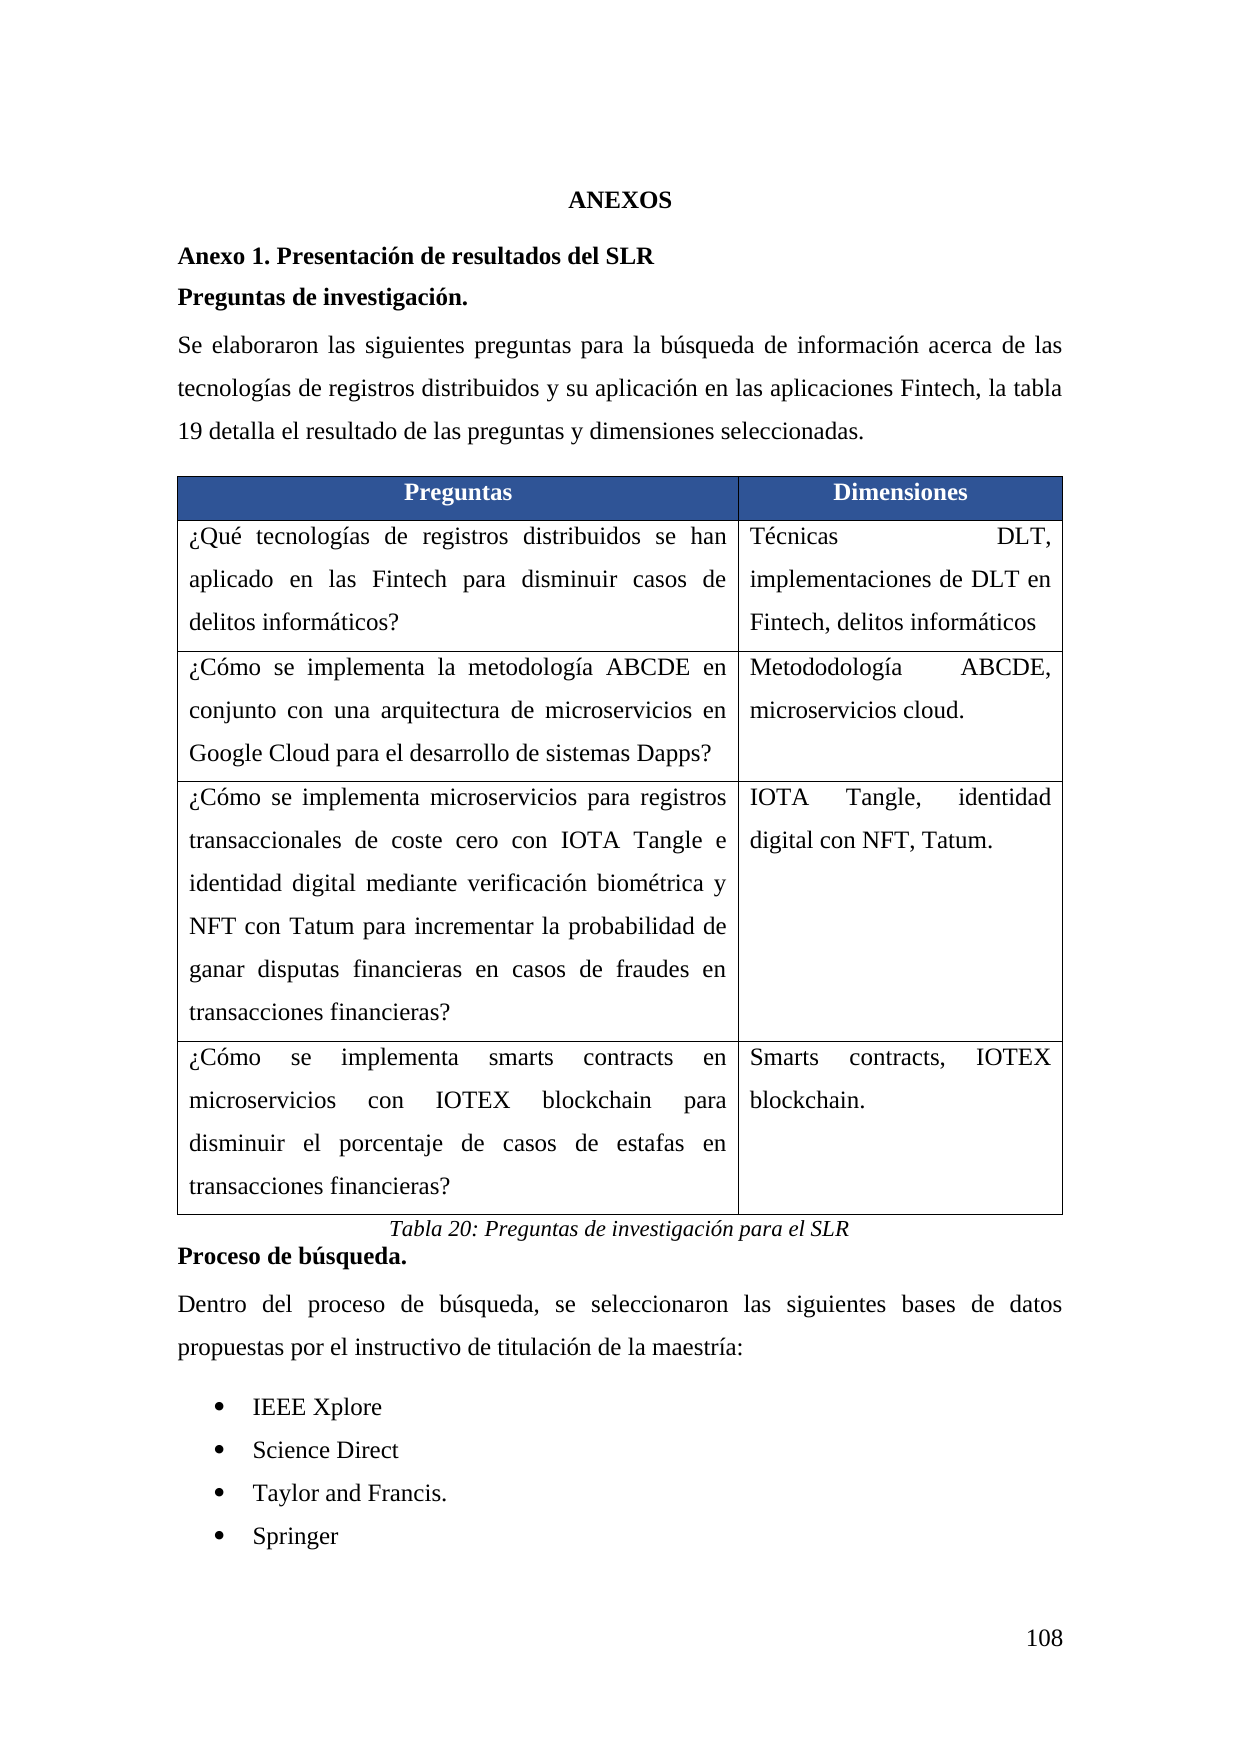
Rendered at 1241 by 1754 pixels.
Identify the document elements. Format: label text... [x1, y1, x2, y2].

table_header Preguntas [178, 477, 738, 520]
text Proceso de búsqueda. [177, 1241, 1063, 1270]
text Anexo 1. Presentación de resultados del SLR [177, 241, 1063, 270]
text Dentro del proceso de búsqueda, se seleccionaron las siguientes bases de datos propuestas por el instructivo de titulación de la maestría: [177, 1289, 1063, 1361]
list Science Direct [215, 1435, 1063, 1464]
table_header Dimensiones [739, 477, 1062, 520]
list IEEE Xplore [215, 1392, 1063, 1421]
table_cell Smarts contracts, IOTEX blockchain. [739, 1042, 1062, 1214]
table_cell ¿Qué tecnologías de registros distribuidos se han aplicado en las Fintech para disminuir casos de delitos informáticos? [178, 521, 738, 651]
text ANEXOS [177, 185, 1063, 214]
table_cell ¿Cómo se implementa smarts contracts en microservicios con IOTEX blockchain para disminuir el porcentaje de casos de estafas en transacciones financieras? [178, 1042, 738, 1214]
text Tabla 20: Preguntas de investigación para el SLR [177, 1215, 1063, 1241]
text Se elaboraron las siguientes preguntas para la búsqueda de información acerca de las tecnologías de registros distribuidos y su aplicación en las aplicaciones Fintech, la tabla 19 detalla el resultado de las preguntas y dimensiones seleccionadas. [177, 330, 1063, 445]
list Taylor and Francis. [215, 1478, 1063, 1507]
table_cell ¿Cómo se implementa la metodología ABCDE en conjunto con una arquitectura de microservicios en Google Cloud para el desarrollo de sistemas Dapps? [178, 652, 738, 781]
table_cell Metododología ABCDE, microservicios cloud. [739, 652, 1062, 781]
table_cell Técnicas DLT, implementaciones de DLT en Fintech, delitos informáticos [739, 521, 1062, 651]
text Preguntas de investigación. [177, 282, 1063, 311]
list Springer [215, 1521, 1063, 1550]
table_cell IOTA Tangle, identidad digital con NFT, Tatum. [739, 782, 1062, 1041]
table_cell ¿Cómo se implementa microservicios para registros transaccionales de coste cero con IOTA Tangle e identidad digital mediante verificación biométrica y NFT con Tatum para incrementar la probabilidad de ganar disputas financieras en casos de fraudes en transacciones financieras? [178, 782, 738, 1041]
